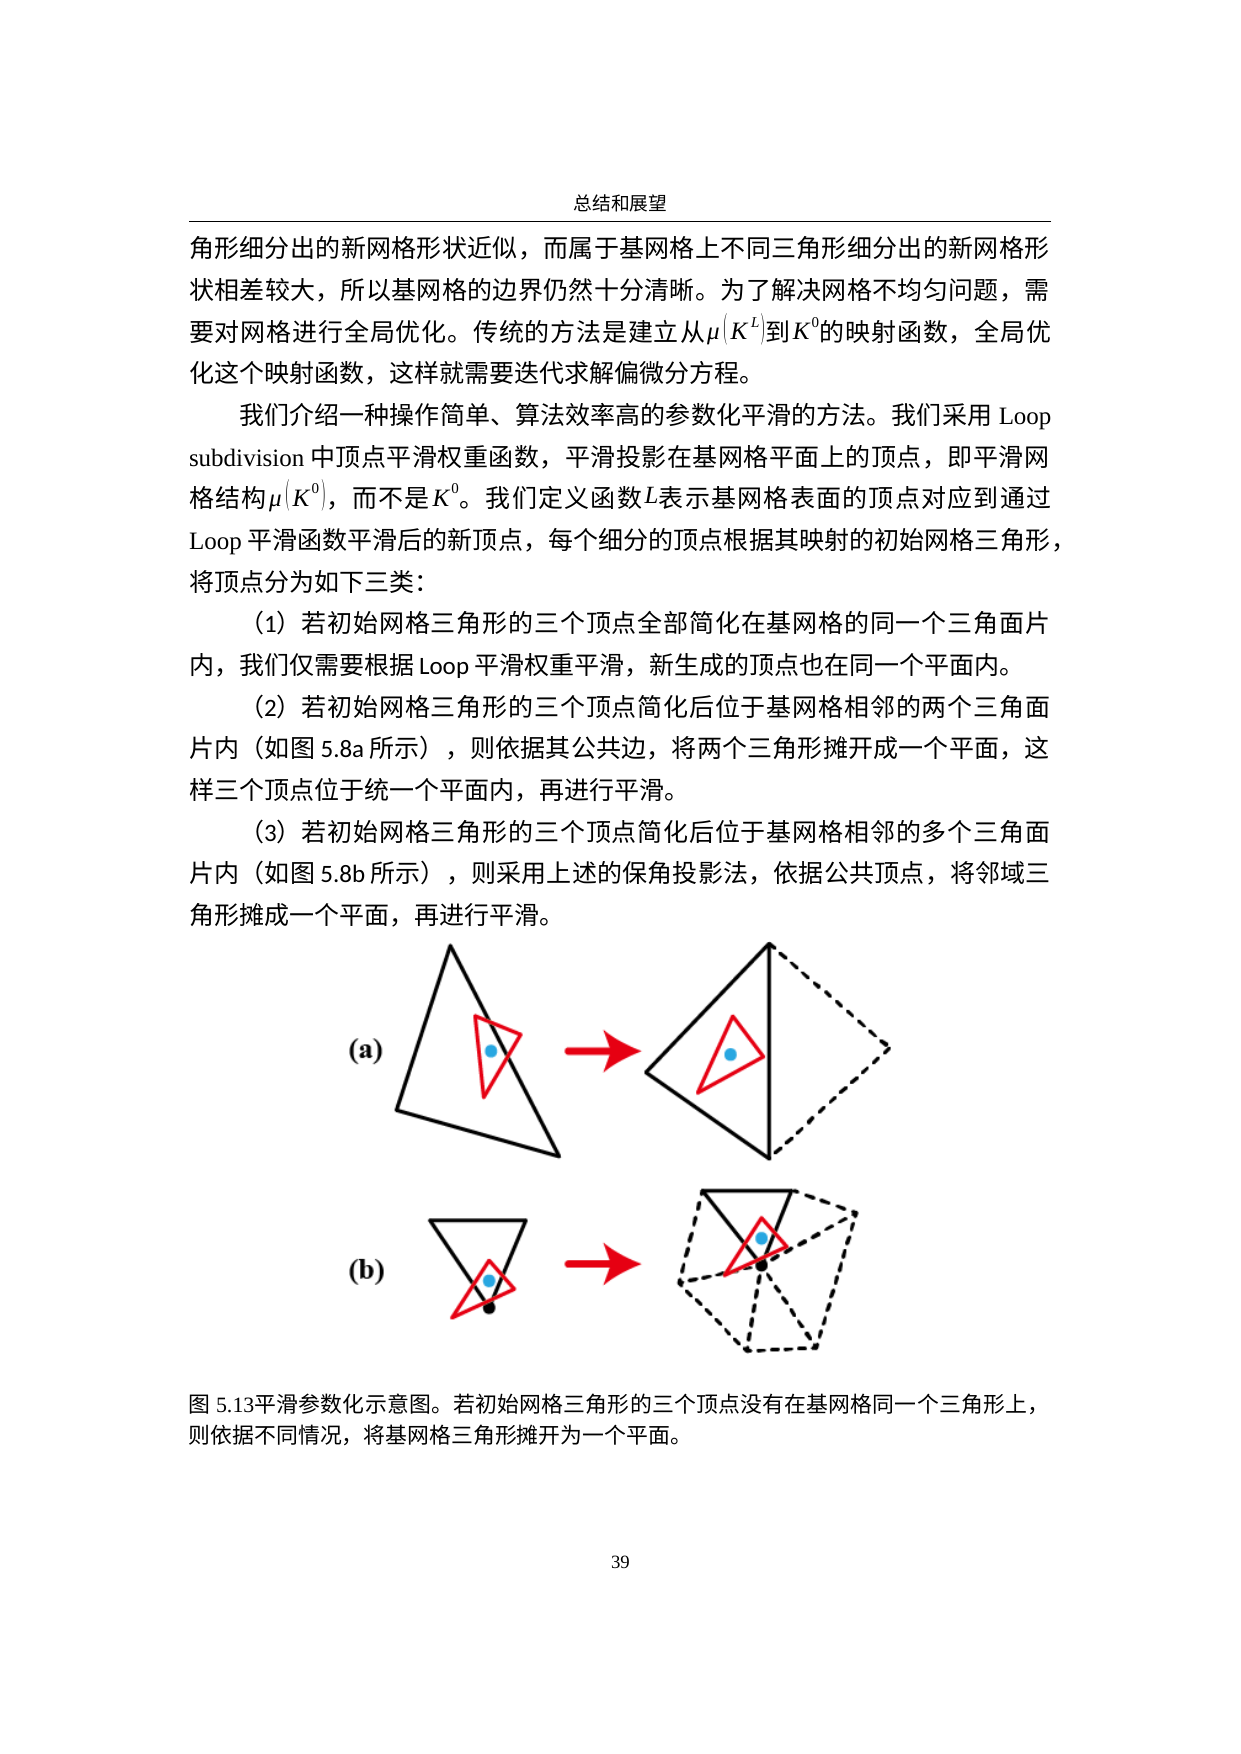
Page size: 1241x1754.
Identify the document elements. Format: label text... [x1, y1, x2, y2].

list 若初始网格三角形的三个顶点简化后位于基网格相邻的多个三角面片内（如图5.8b所示），则采用上述的保角投影法，依据公共顶点，将邻域三角形摊成一个平面，再进行平滑。 [189, 808, 1051, 933]
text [189, 224, 1051, 391]
text 我们介绍一种操作简单、算法效率高的参数化平滑的方法。我们采用Loop subdivision中顶点平滑权重函数，平滑投影在基网格平面上的顶点，即平滑网格结构，而不是。我们定义函数表示基网格表面的顶点对应到通过Loop平滑函数平滑后的新顶点，每个细分的顶点根据其映射的初始网格三角形，将顶点分为如下三类： [189, 391, 1051, 599]
list 若初始网格三角形的三个顶点全部简化在基网格的同一个三角面片内，我们仅需要根据Loop平滑权重平滑，新生成的顶点也在同一个平面内。 [189, 599, 1051, 683]
list 若初始网格三角形的三个顶点简化后位于基网格相邻的两个三角面片内（如图5.8a所示），则依据其公共边，将两个三角形摊开成一个平面，这样三个顶点位于统一个平面内，再进行平滑。 [189, 683, 1051, 808]
picture [348, 941, 892, 1354]
